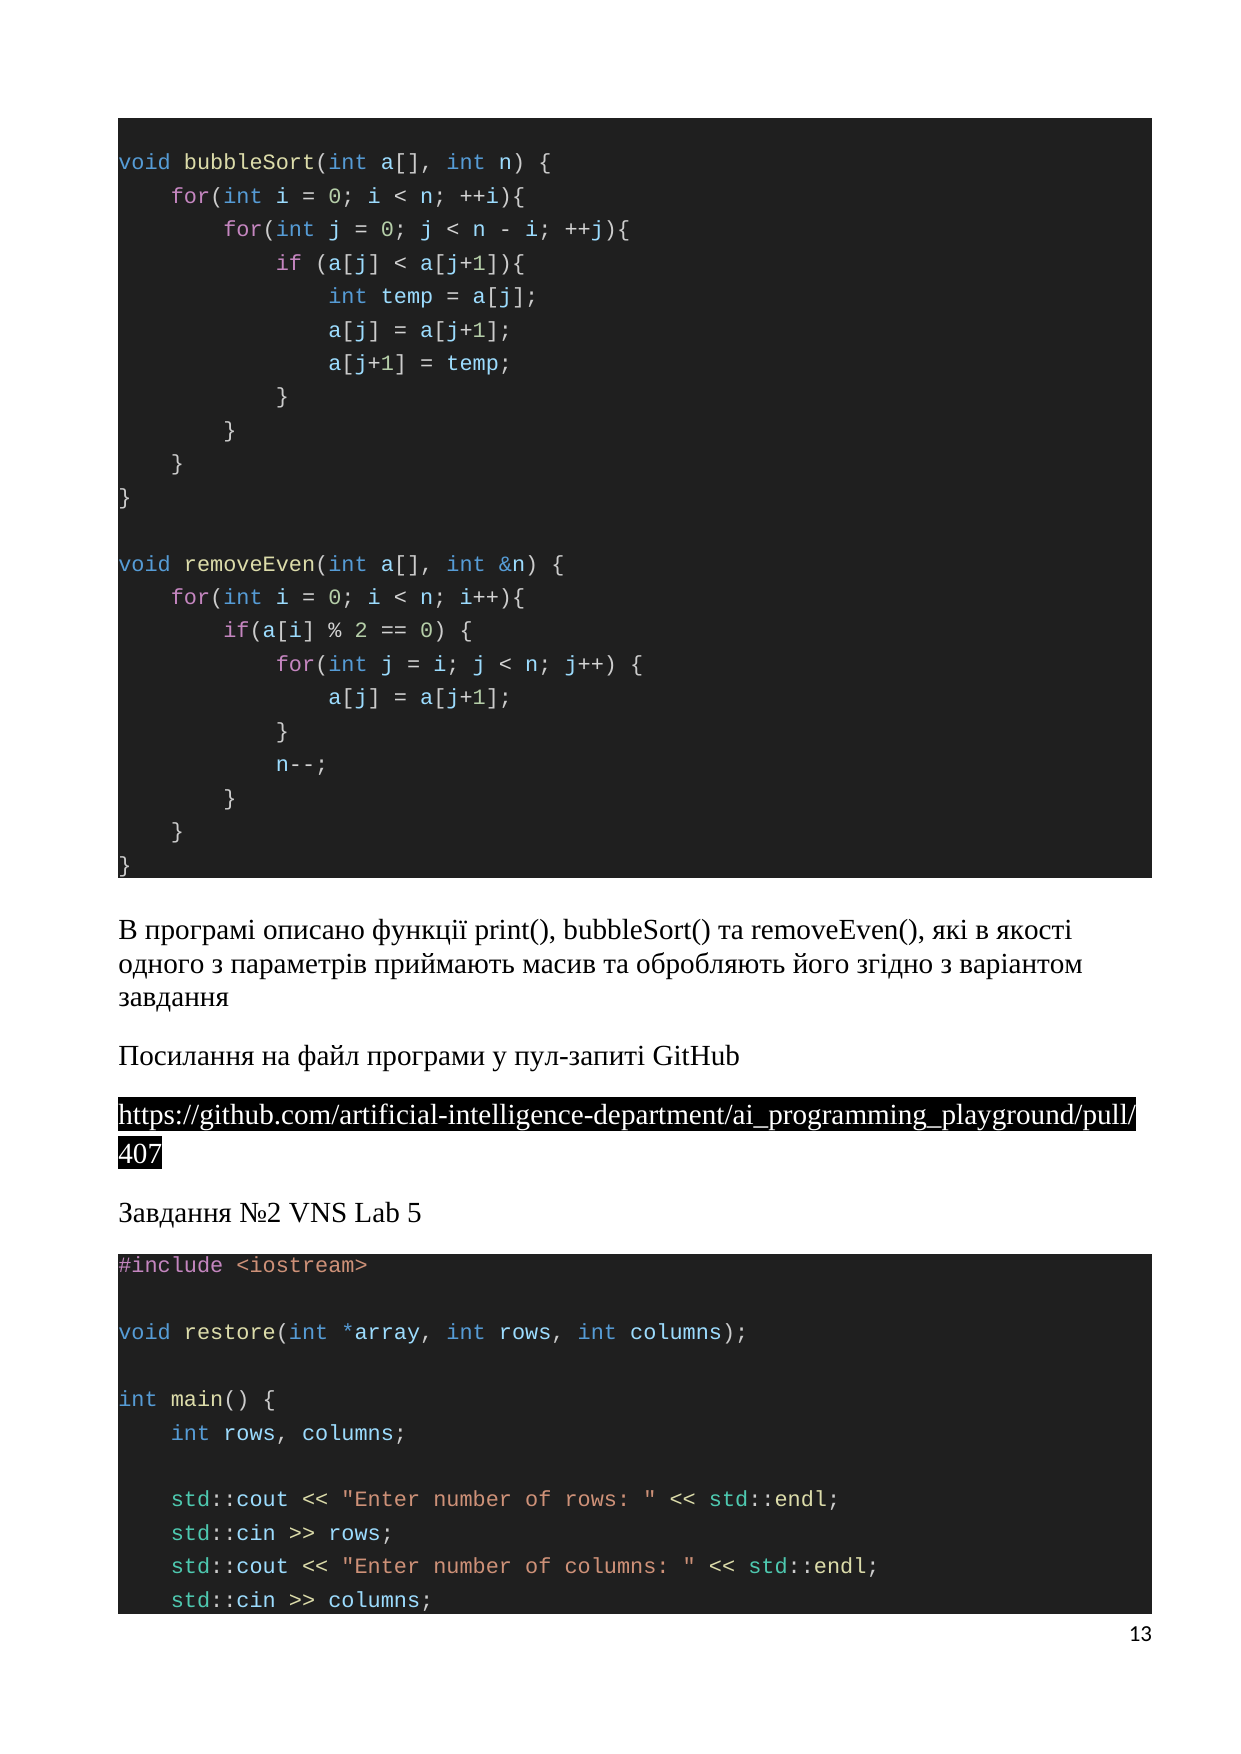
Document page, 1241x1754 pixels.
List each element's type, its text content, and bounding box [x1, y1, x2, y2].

text void bubbleSort(int a[], int n) { [118, 152, 1152, 176]
text В програмі описано функції print(), bubbleSort() та removeEven(), які в якості одного з параметрів приймають масив та обробляють його згідно з варіантом завдання [118, 912, 1152, 1013]
text } [118, 452, 1152, 477]
text std::cin >> columns; [118, 1589, 1152, 1614]
text } [118, 419, 1152, 444]
text if(a[i] % 2 == 0) { [118, 620, 1152, 644]
text void restore(int *array, int rows, int columns); [118, 1321, 1152, 1346]
text } [118, 720, 1152, 745]
text } [118, 854, 1152, 878]
text } [118, 486, 1152, 511]
text int main() { [118, 1388, 1152, 1413]
text int temp = a[j]; [118, 285, 1152, 310]
text std::cout << "Enter number of rows: " << std::endl; [118, 1488, 1152, 1513]
text for(int i = 0; i < n; ++i){ [118, 185, 1152, 210]
text for(int j = 0; j < n - i; ++j){ [118, 218, 1152, 243]
text std::cin >> rows; [118, 1522, 1152, 1547]
text } [118, 820, 1152, 845]
text } [118, 787, 1152, 812]
text if (a[j] < a[j+1]){ [118, 252, 1152, 277]
text for(int i = 0; i < n; i++){ [118, 586, 1152, 611]
text n--; [118, 753, 1152, 778]
text int rows, columns; [118, 1422, 1152, 1446]
text a[j] = a[j+1]; [118, 687, 1152, 711]
text void removeEven(int a[], int &n) { [118, 553, 1152, 578]
text Посилання на файл програми у пул-запиті GitHub [118, 1038, 1152, 1071]
text #include <iostream> [118, 1254, 1152, 1279]
text a[j+1] = temp; [118, 352, 1152, 377]
text https://github.com/artificial-intelligence-department/ai_programming_playground/pull/407 [118, 1097, 1152, 1169]
text for(int j = i; j < n; j++) { [118, 653, 1152, 678]
text Завдання №2 VNS Lab 5 [118, 1195, 1152, 1229]
text a[j] = a[j+1]; [118, 319, 1152, 343]
text std::cout << "Enter number of columns: " << std::endl; [118, 1555, 1152, 1580]
text } [118, 386, 1152, 410]
